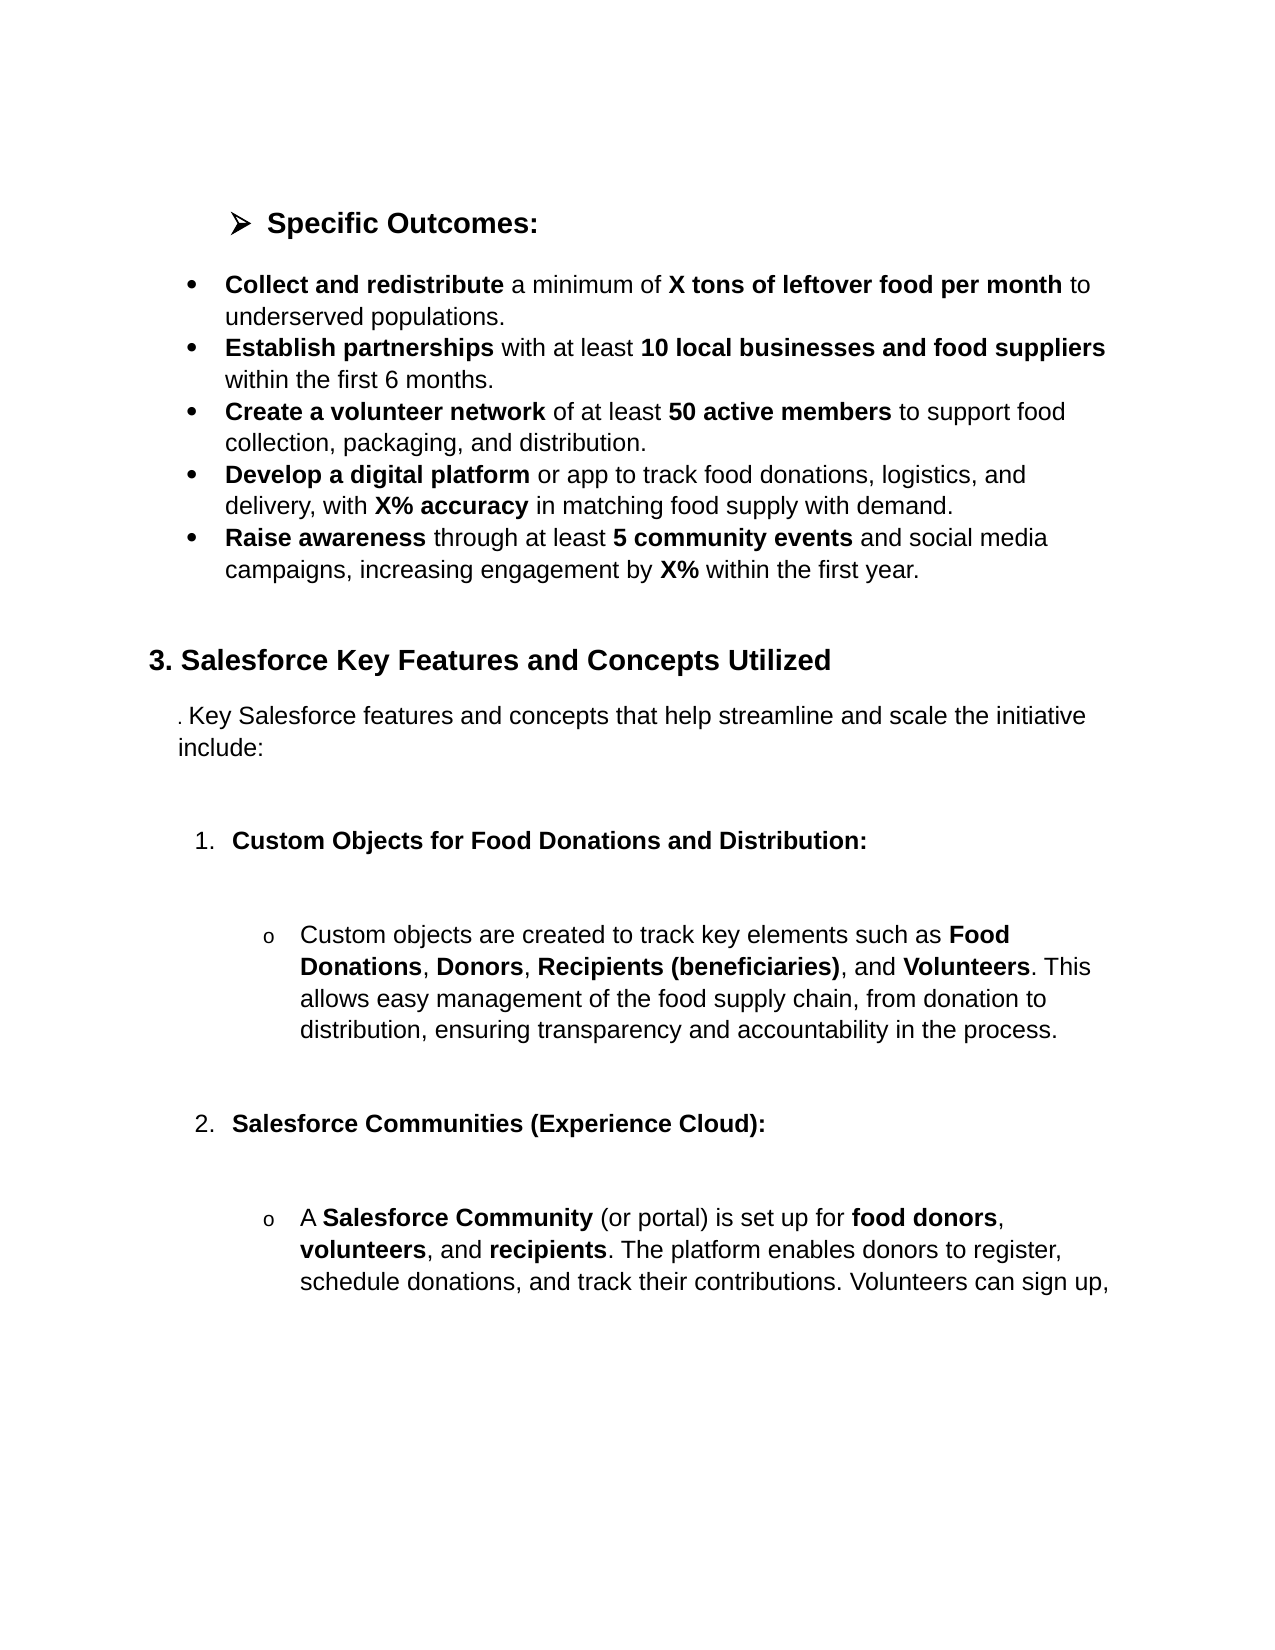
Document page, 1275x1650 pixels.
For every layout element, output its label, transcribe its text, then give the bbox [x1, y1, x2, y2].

list Develop a digital platform or app to track food donations, logistics, and delivery, with X% accuracy in matching food supply with demand. [187, 460, 1118, 520]
list Specific Outcomes: [229, 207, 1118, 240]
list Custom Objects for Food Donations and Distribution: [194, 826, 1118, 855]
list Establish partnerships with at least 10 local businesses and food suppliers within the first 6 months. [187, 333, 1118, 394]
list Collect and redistribute a minimum of X tons of leftover food per month to underserved populations. [187, 270, 1118, 330]
list Create a volunteer network of at least 50 active members to support food collection, packaging, and distribution. [187, 396, 1118, 457]
text 3. Salesforce Key Features and Concepts Utilized [148, 643, 1118, 676]
text . Key Salesforce features and concepts that help streamline and scale the initiative include: [177, 701, 1118, 761]
list Custom objects are created to track key elements such as Food Donations, Donors, Recipients (beneficiaries), and Volunteers. This allows easy management of the food supply chain, from donation to distribution, ensuring transparency and accountability in the process. [262, 920, 1118, 1044]
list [262, 1202, 1118, 1295]
list Raise awareness through at least 5 community events and social media campaigns, increasing engagement by X% within the first year. [187, 523, 1118, 583]
list Salesforce Communities (Experience Cloud): [194, 1109, 1118, 1138]
